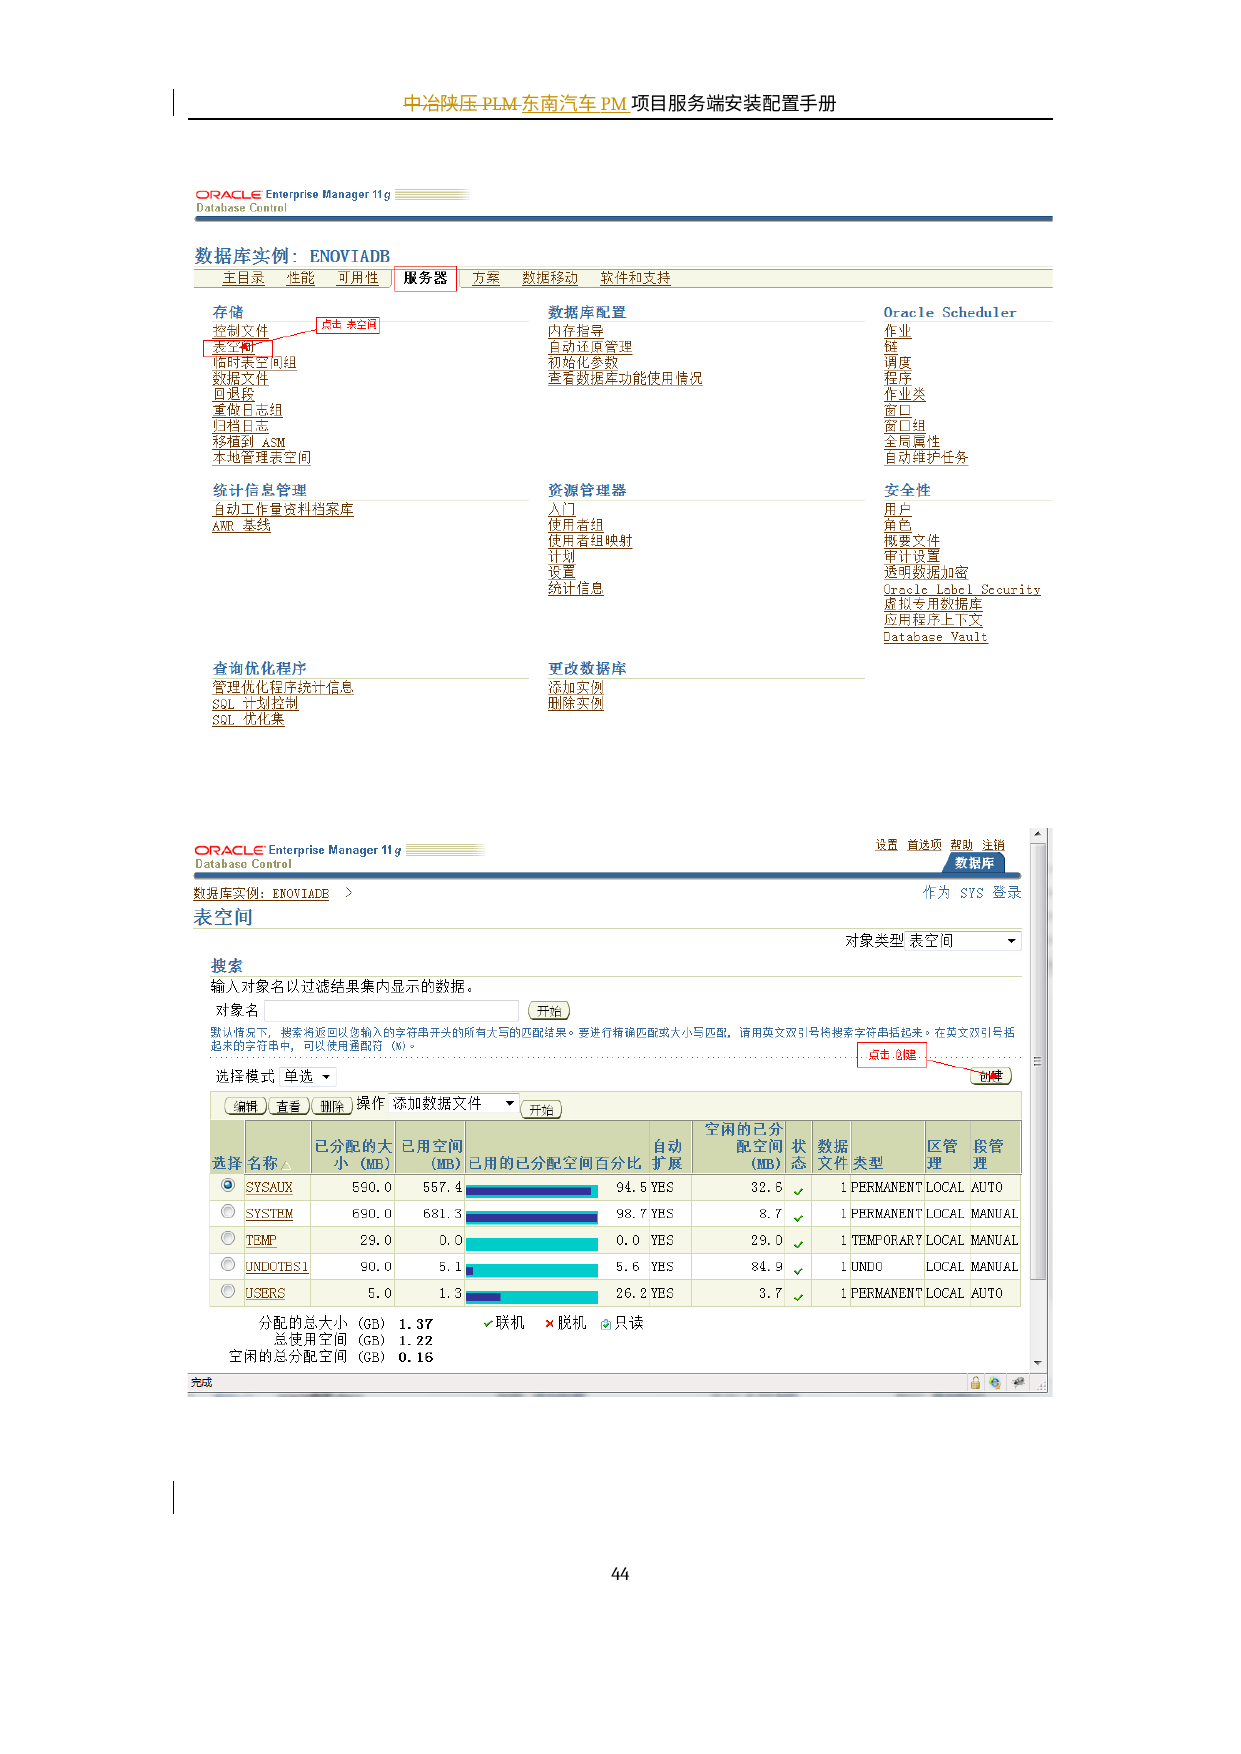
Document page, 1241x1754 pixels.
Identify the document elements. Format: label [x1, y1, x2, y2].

picture [187, 828, 1053, 1397]
picture [187, 172, 1053, 729]
